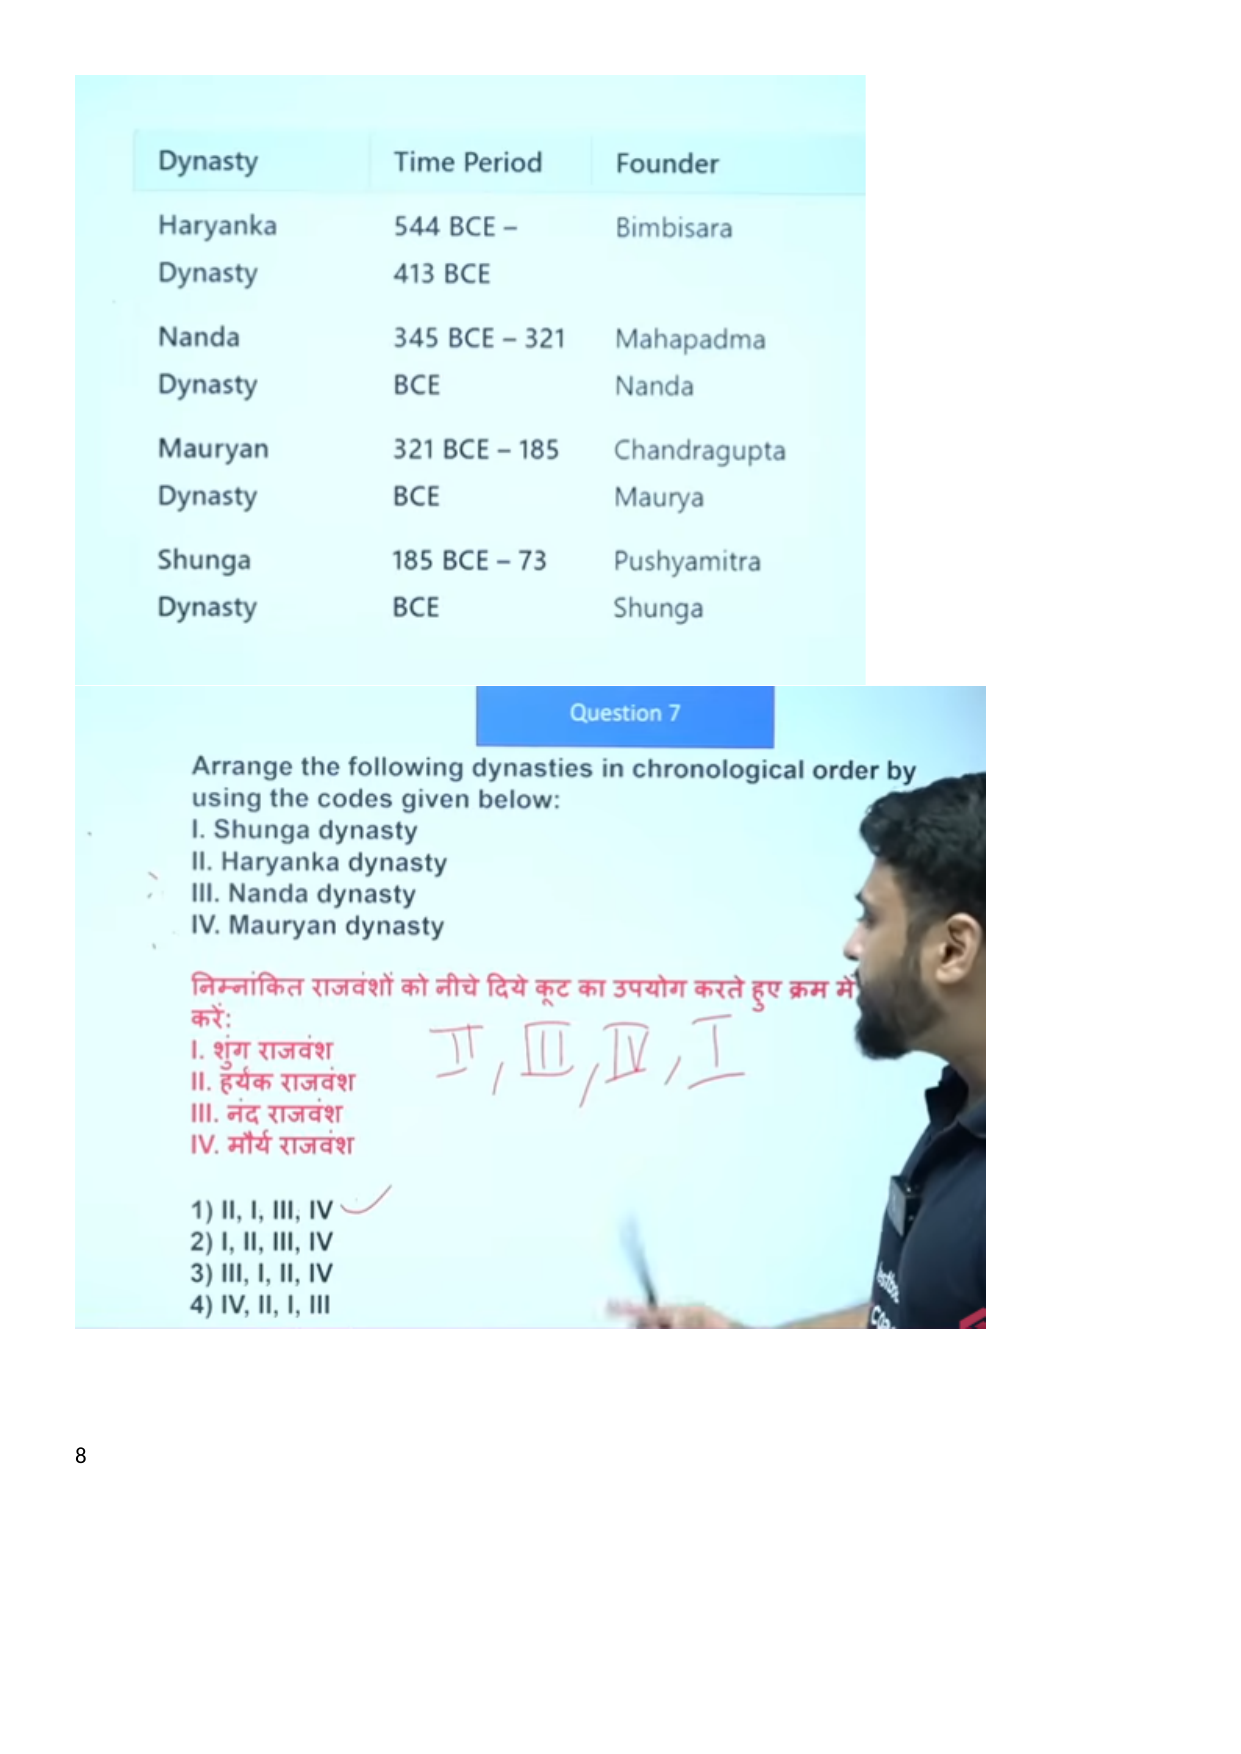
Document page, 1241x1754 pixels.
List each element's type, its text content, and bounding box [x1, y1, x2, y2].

picture [75, 686, 986, 1329]
picture [75, 75, 866, 685]
text 8 [75, 1441, 1165, 1469]
